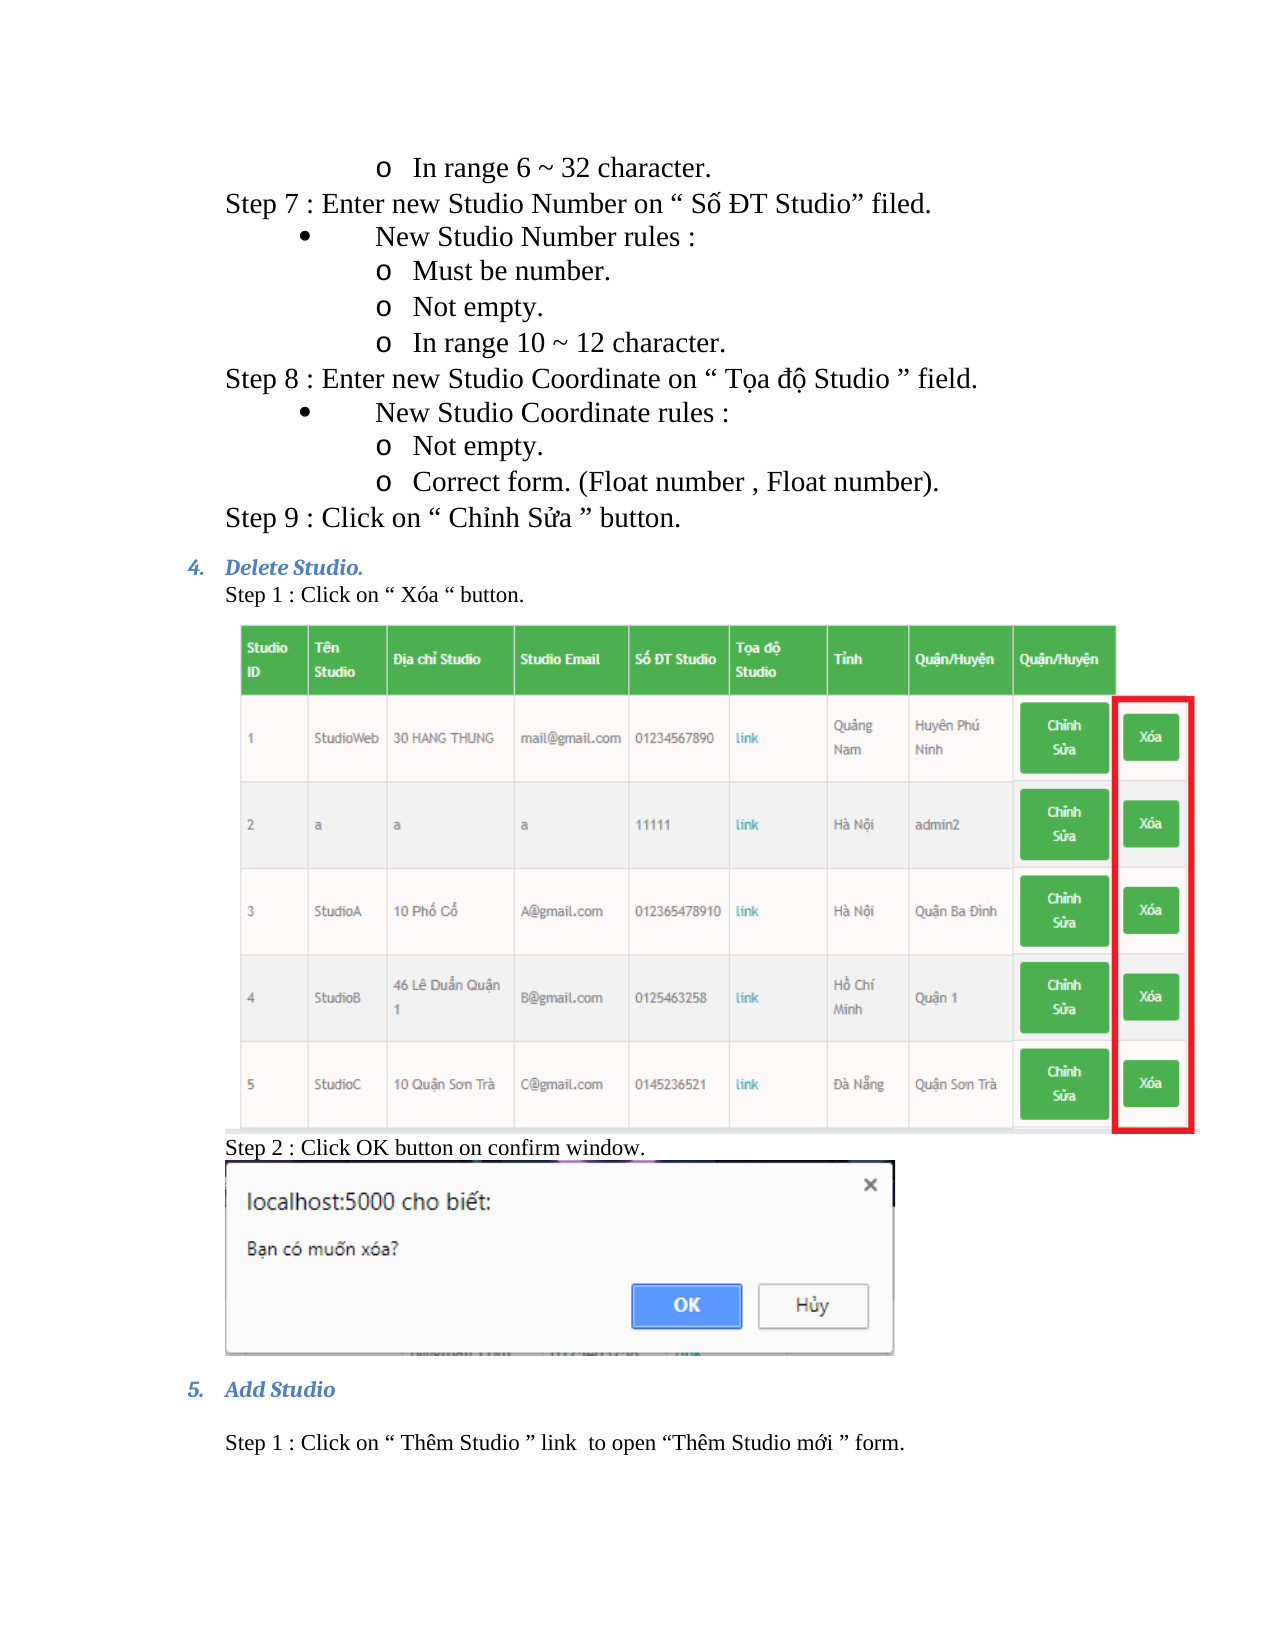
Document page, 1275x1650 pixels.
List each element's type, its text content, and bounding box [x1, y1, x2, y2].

text Step 1 : Click on “ Xóa “ button. [225, 581, 1125, 607]
text Step 8 : Enter new Studio Coordinate on “ Tọa độ Studio ” field. [225, 361, 1125, 395]
text Step 1 : Click on “ Thêm Studio ” link to open “Thêm Studio mới ” form. [225, 1429, 1125, 1456]
list New Studio Number rules : [300, 219, 1125, 253]
list In range 10 ~ 12 character. [375, 325, 1125, 361]
picture [225, 1160, 896, 1356]
list New Studio Coordinate rules : [300, 395, 1125, 428]
text Step 9 : Click on “ Chỉnh Sửa ” button. [225, 501, 1125, 534]
text Step 7 : Enter new Studio Number on “ Số ĐT Studio” filed. [225, 186, 1125, 219]
list In range 6 ~ 32 character. [375, 150, 1125, 186]
list Correct form. (Float number , Float number). [375, 464, 1125, 501]
list Not empty. [375, 428, 1125, 464]
list Not empty. [375, 289, 1125, 325]
text Step 2 : Click OK button on confirm window. [225, 1134, 1125, 1160]
subtitle Delete Studio. [187, 555, 1125, 581]
subtitle Add Studio [187, 1376, 1125, 1403]
list Must be number. [375, 253, 1125, 289]
picture [225, 607, 1200, 1134]
